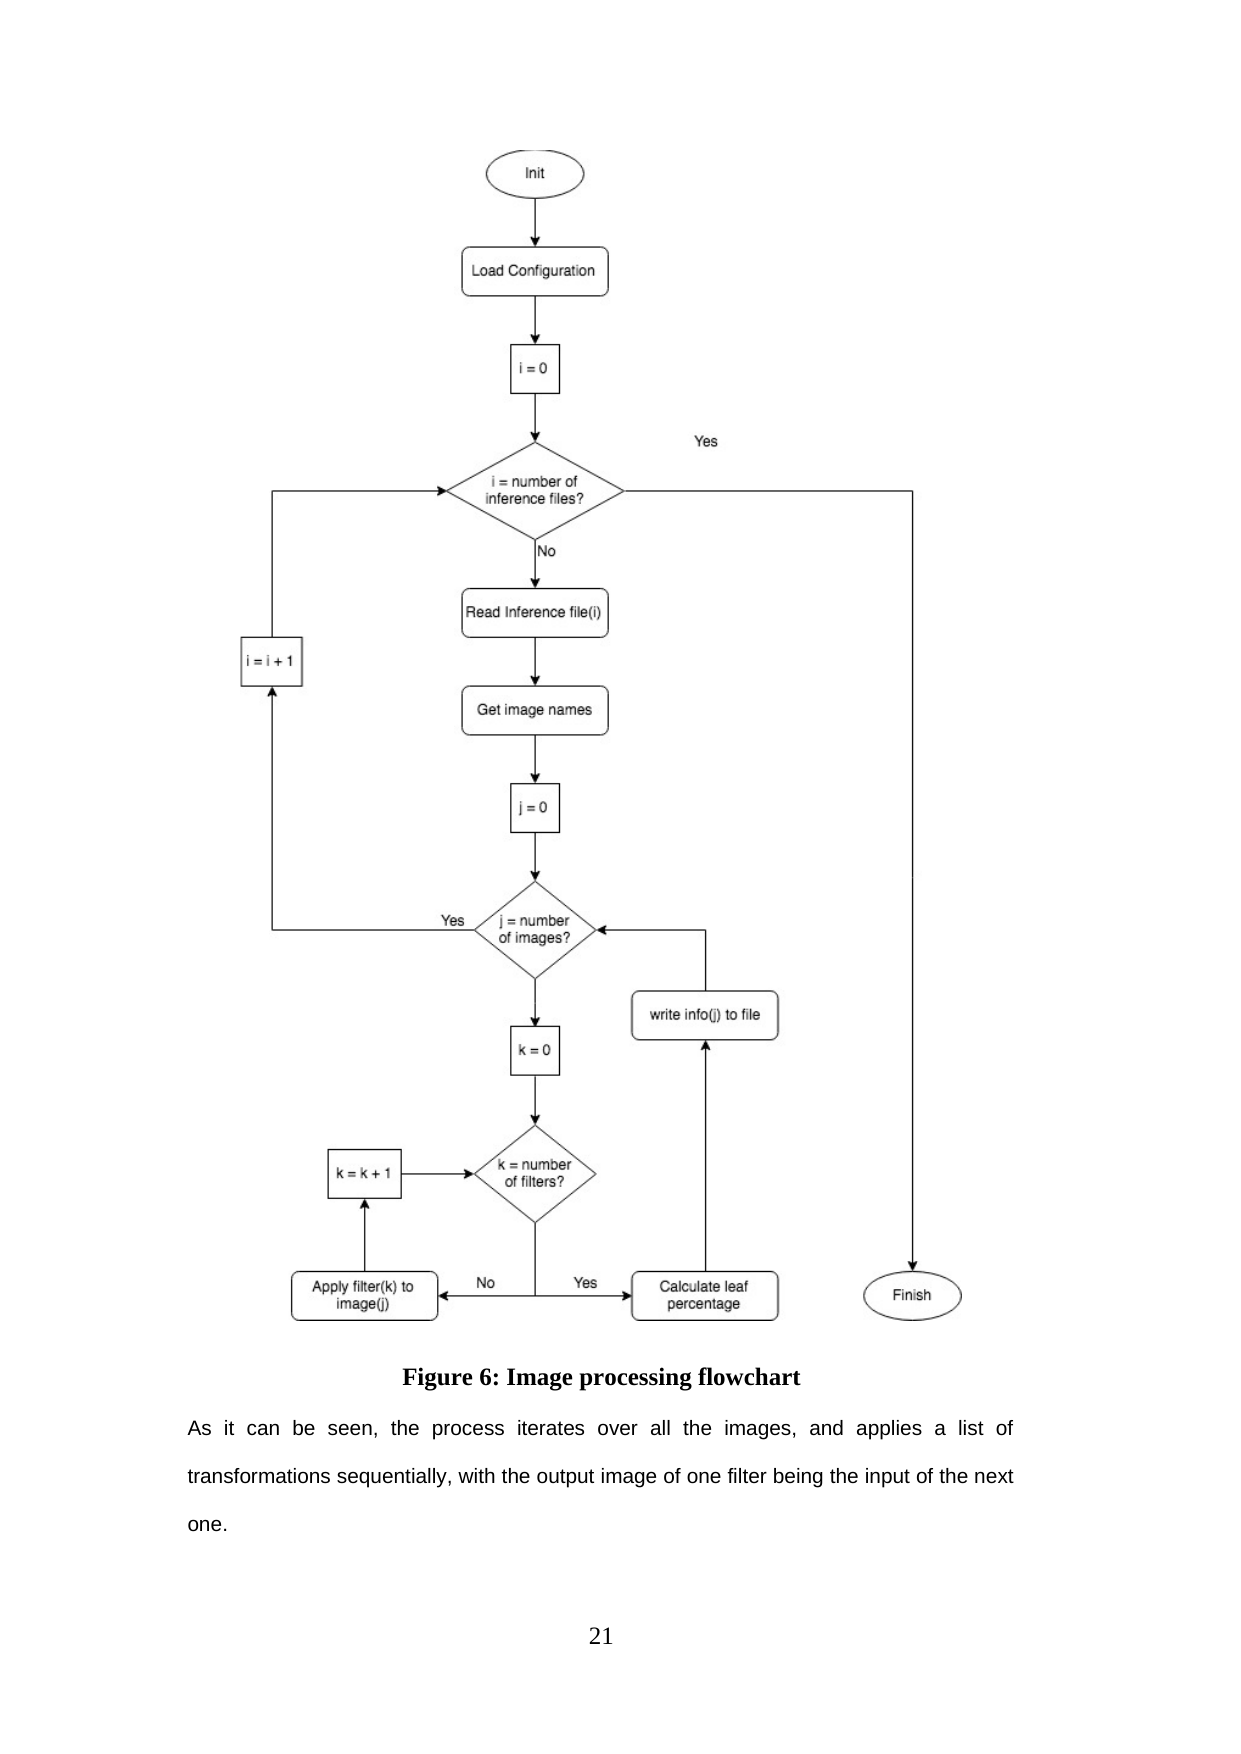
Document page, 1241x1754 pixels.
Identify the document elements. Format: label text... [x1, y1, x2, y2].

picture [240, 150, 962, 1321]
text Figure 6: Image processing flowchart [187, 1362, 1015, 1391]
text As it can be seen, the process iterates over all the images, and applies a list of transformations sequentially, with the output image of one filter being the input of the next one. [187, 1416, 1015, 1536]
